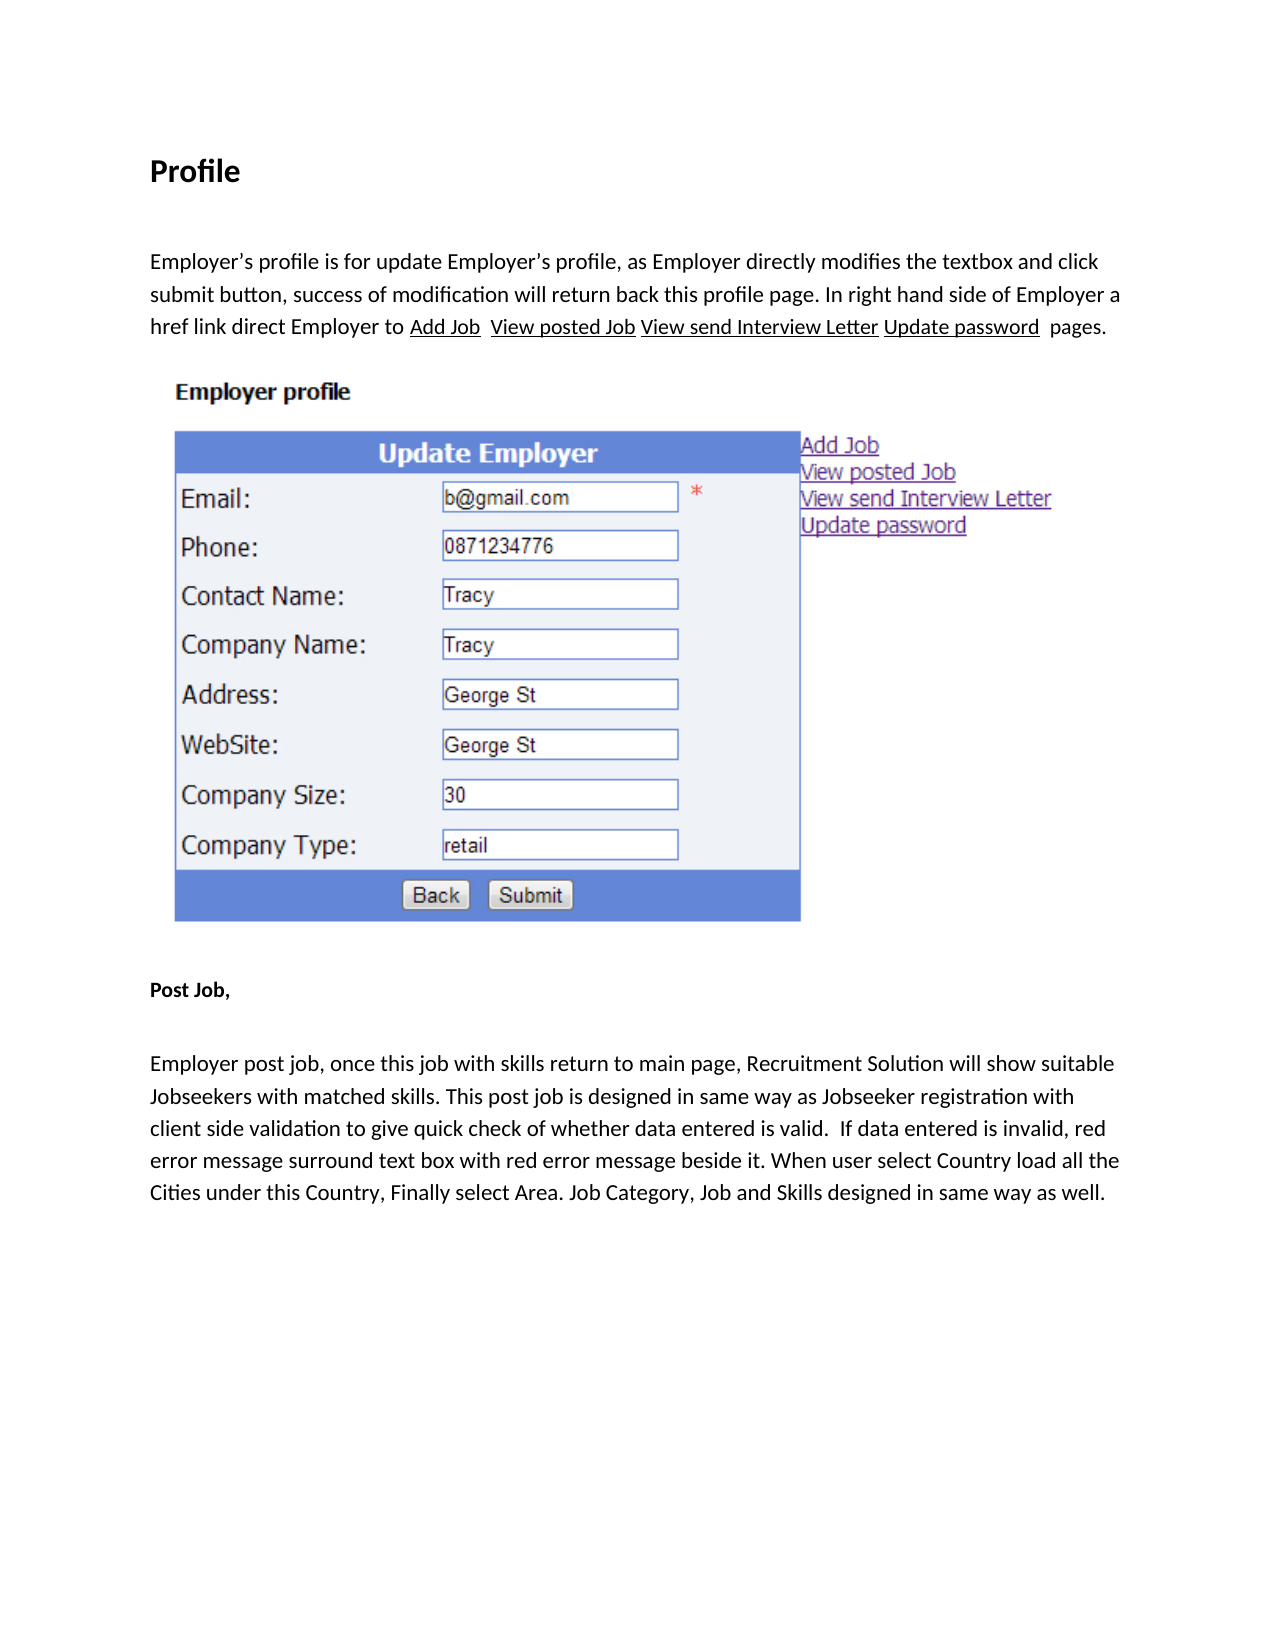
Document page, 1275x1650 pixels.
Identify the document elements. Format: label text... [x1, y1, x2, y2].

text Employer post job, once this job with skills return to main page, Recruitment Solution will show suitable Jobseekers with matched skills. This post job is designed in same way as Jobseeker registration with client side validation to give quick check of whether data entered is valid. If data entered is invalid, red error message surround text box with red error message beside it. When user select Country load all the Cities under this Country, Finally select Area. Job Category, Job and Skills designed in same way as well. [150, 1049, 1125, 1206]
subtitle Post Job, [150, 976, 1125, 1003]
subtitle Profile [150, 150, 1125, 191]
picture [150, 364, 1061, 950]
text Employer’s profile is for update Employer’s profile, as Employer directly modifies the textbox and click submit button, success of modification will return back this profile page. In right hand side of Employer a href link direct Employer to Add Job View posted Job View send Interview Letter Update password pages. [150, 247, 1125, 340]
